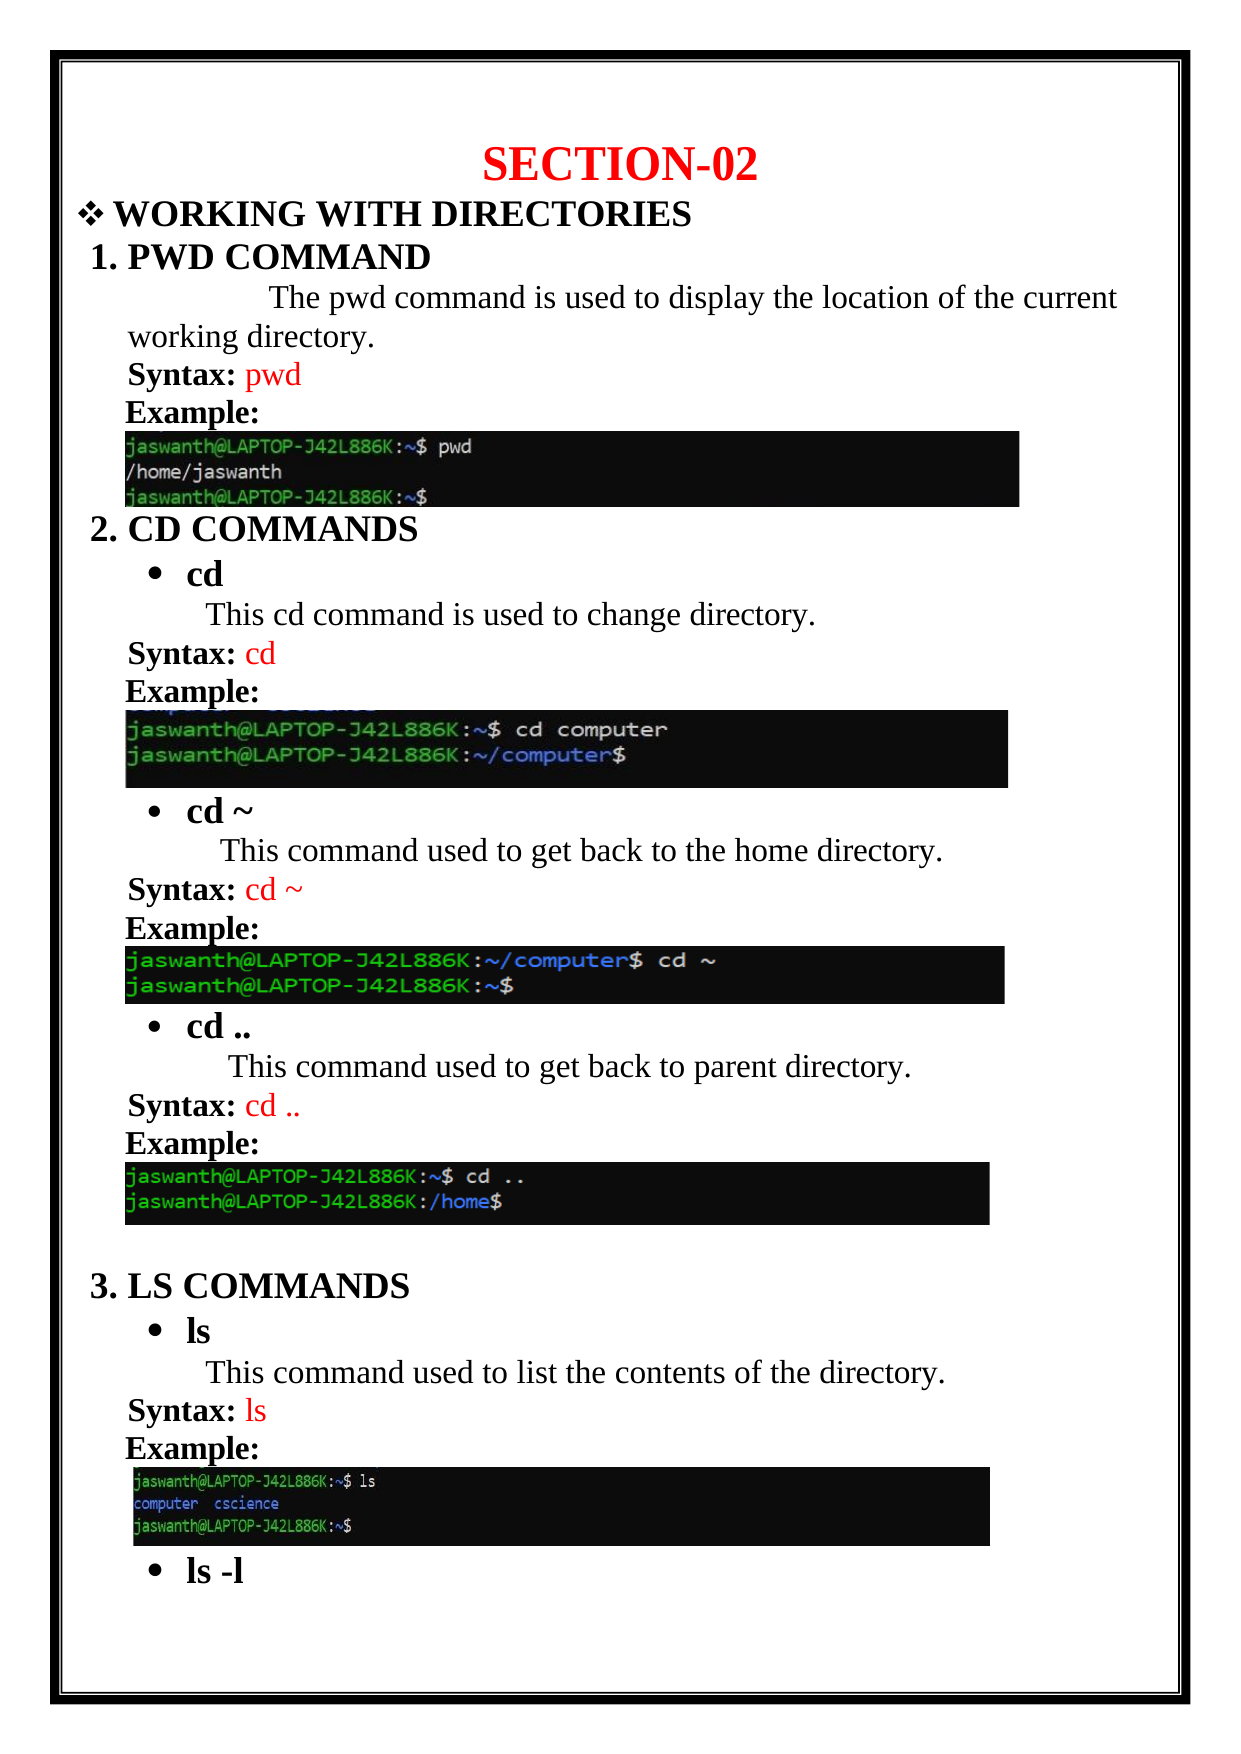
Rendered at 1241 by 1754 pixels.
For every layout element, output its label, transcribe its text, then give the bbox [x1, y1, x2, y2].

picture [133, 1467, 990, 1546]
picture [125, 1162, 990, 1225]
text Syntax: cd ~ [127, 869, 1180, 908]
picture [125, 710, 1009, 788]
text Syntax: pwd [127, 354, 1180, 393]
subtitle ls -l [149, 1547, 1180, 1593]
picture [125, 431, 1020, 507]
list PWD COMMAND [89, 235, 1180, 278]
subtitle cd .. [149, 1004, 1180, 1047]
text Example: [125, 1429, 1180, 1467]
text The pwd command is used to display the location of the current working directory. [127, 278, 1180, 354]
text This cd command is used to change directory. [205, 595, 1180, 633]
subtitle cd ~ [149, 788, 1180, 831]
text Syntax: cd .. [127, 1085, 1180, 1124]
text Example: [125, 1124, 1180, 1162]
text Syntax: cd [127, 633, 1180, 672]
text Example: [125, 393, 1180, 431]
subtitle CD COMMANDS [89, 506, 1180, 549]
text This command used to list the contents of the directory. [205, 1353, 1180, 1391]
subtitle cd [149, 549, 1180, 595]
subtitle ls [149, 1307, 1180, 1353]
subtitle LS COMMANDS [89, 1264, 1180, 1307]
text Syntax: ls [127, 1391, 1180, 1429]
text This command used to get back to parent directory. [228, 1047, 1180, 1085]
text This command used to get back to the home directory. [219, 831, 1180, 869]
subtitle WORKING WITH DIRECTORIES [75, 192, 1180, 235]
text Example: [125, 908, 1180, 946]
text Example: [125, 672, 1180, 710]
picture [125, 946, 1005, 1004]
subtitle SECTION-02 [212, 134, 1028, 192]
